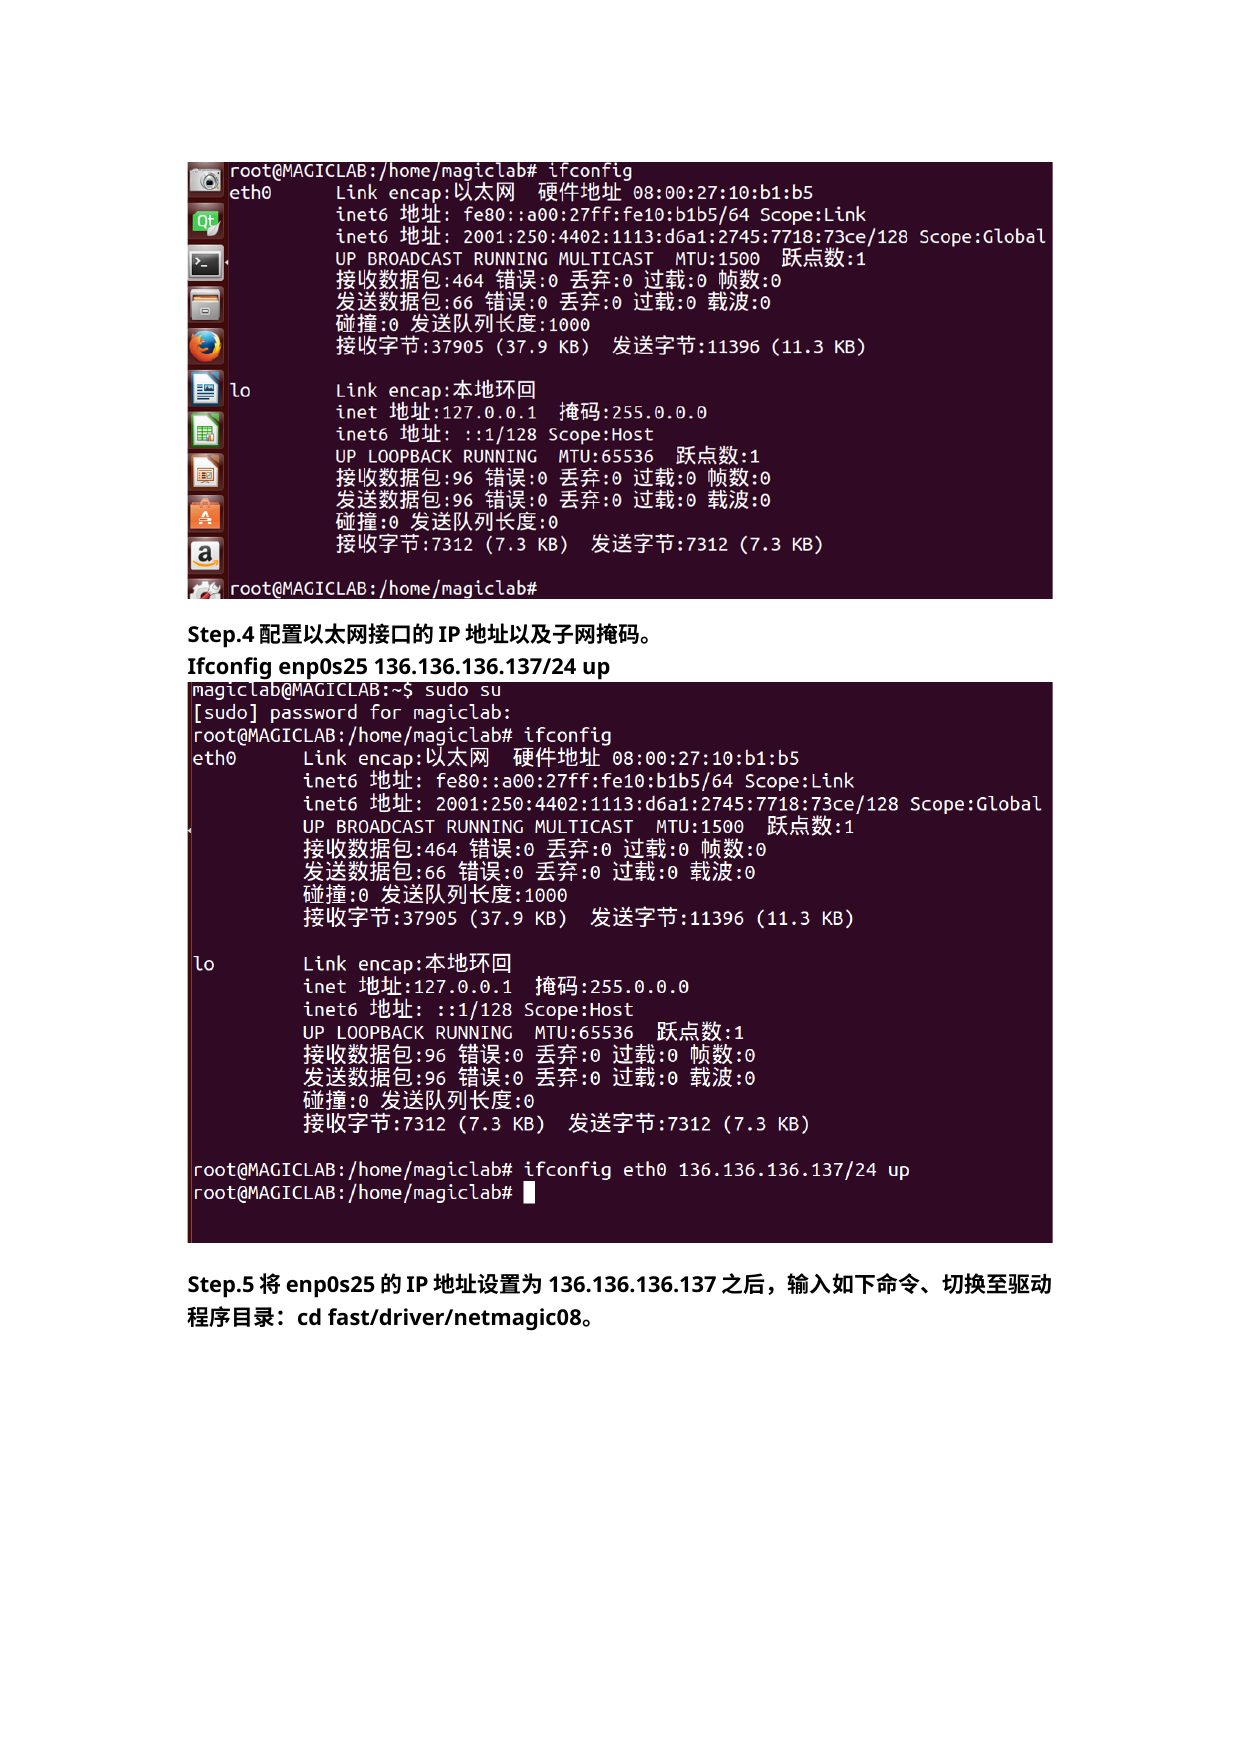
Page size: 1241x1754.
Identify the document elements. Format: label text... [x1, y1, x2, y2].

picture [187, 162, 1053, 599]
text Step.5将enp0s25的IP地址设置为136.136.136.137之后，输入如下命令、切换至驱动程序目录：cd fast/driver/netmagic08。 [187, 1267, 1053, 1332]
text Ifconfig enp0s25 136.136.136.137/24 up [187, 649, 1053, 682]
text Step.4配置以太网接口的IP地址以及子网掩码。 [187, 617, 1053, 649]
picture [187, 682, 1053, 1243]
